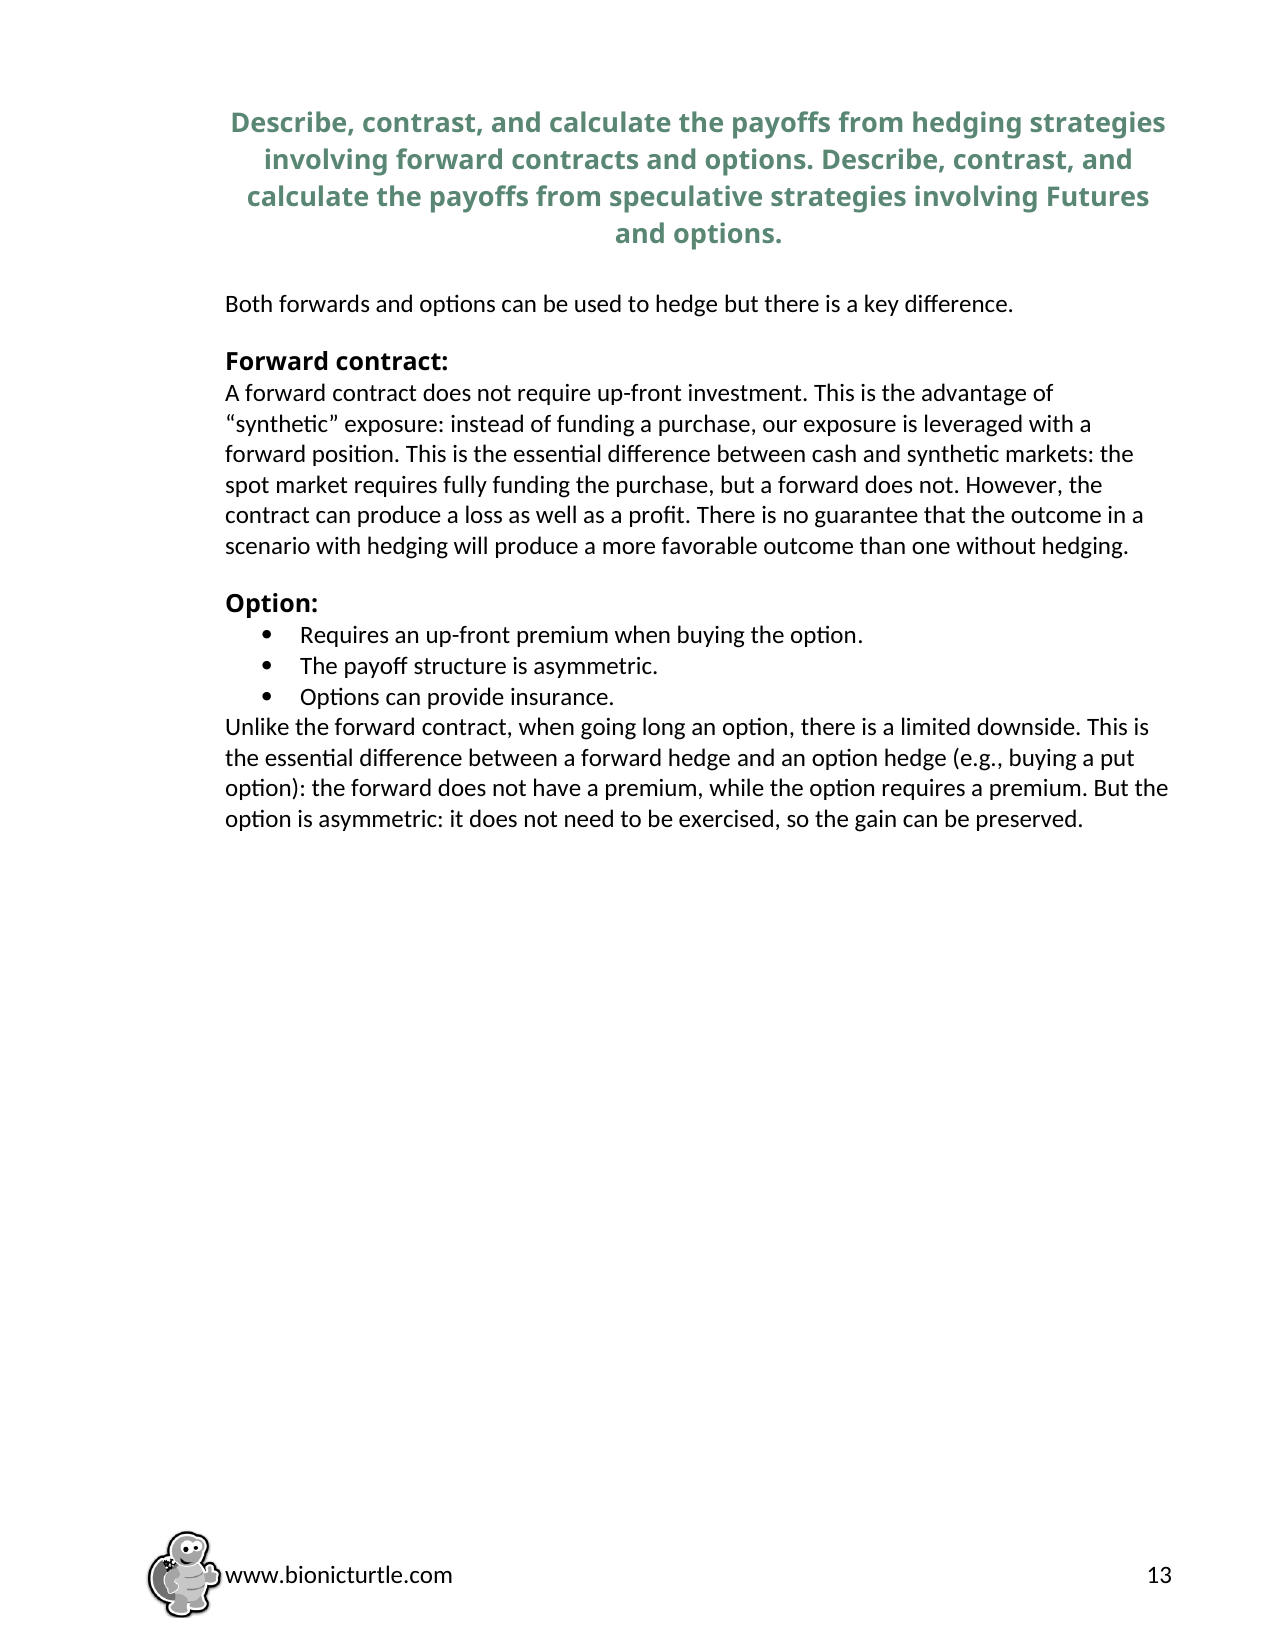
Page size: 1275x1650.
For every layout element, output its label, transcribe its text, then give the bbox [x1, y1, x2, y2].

text Both forwards and options can be used to hedge but there is a key difference. [225, 288, 1172, 318]
subtitle Forward contract: [225, 343, 1172, 377]
text A forward contract does not require up-front investment. This is the advantage of “synthetic” exposure: instead of funding a purchase, our exposure is leveraged with a forward position. This is the essential difference between cash and synthetic markets: the spot market requires fully funding the purchase, but a forward does not. However, the contract can produce a loss as well as a profit. There is no guarantee that the outcome in a scenario with hedging will produce a more favorable outcome than one without hedging. [225, 377, 1172, 561]
subtitle Describe, contrast, and calculate the payoffs from hedging strategies involving forward contracts and options. Describe, contrast, and calculate the payoffs from speculative strategies involving Futures and options. [225, 103, 1172, 288]
list The payoff structure is asymmetric. [262, 650, 1172, 681]
list Requires an up-front premium when buying the option. [262, 620, 1172, 650]
subtitle Option: [225, 586, 1172, 620]
list Options can provide insurance. [262, 681, 1172, 711]
text Unlike the forward contract, when going long an option, there is a limited downside. This is the essential difference between a forward hedge and an option hedge (e.g., buying a put option): the forward does not have a premium, while the option requires a premium. But the option is asymmetric: it does not need to be exercised, so the gain can be preserved. [225, 711, 1172, 833]
